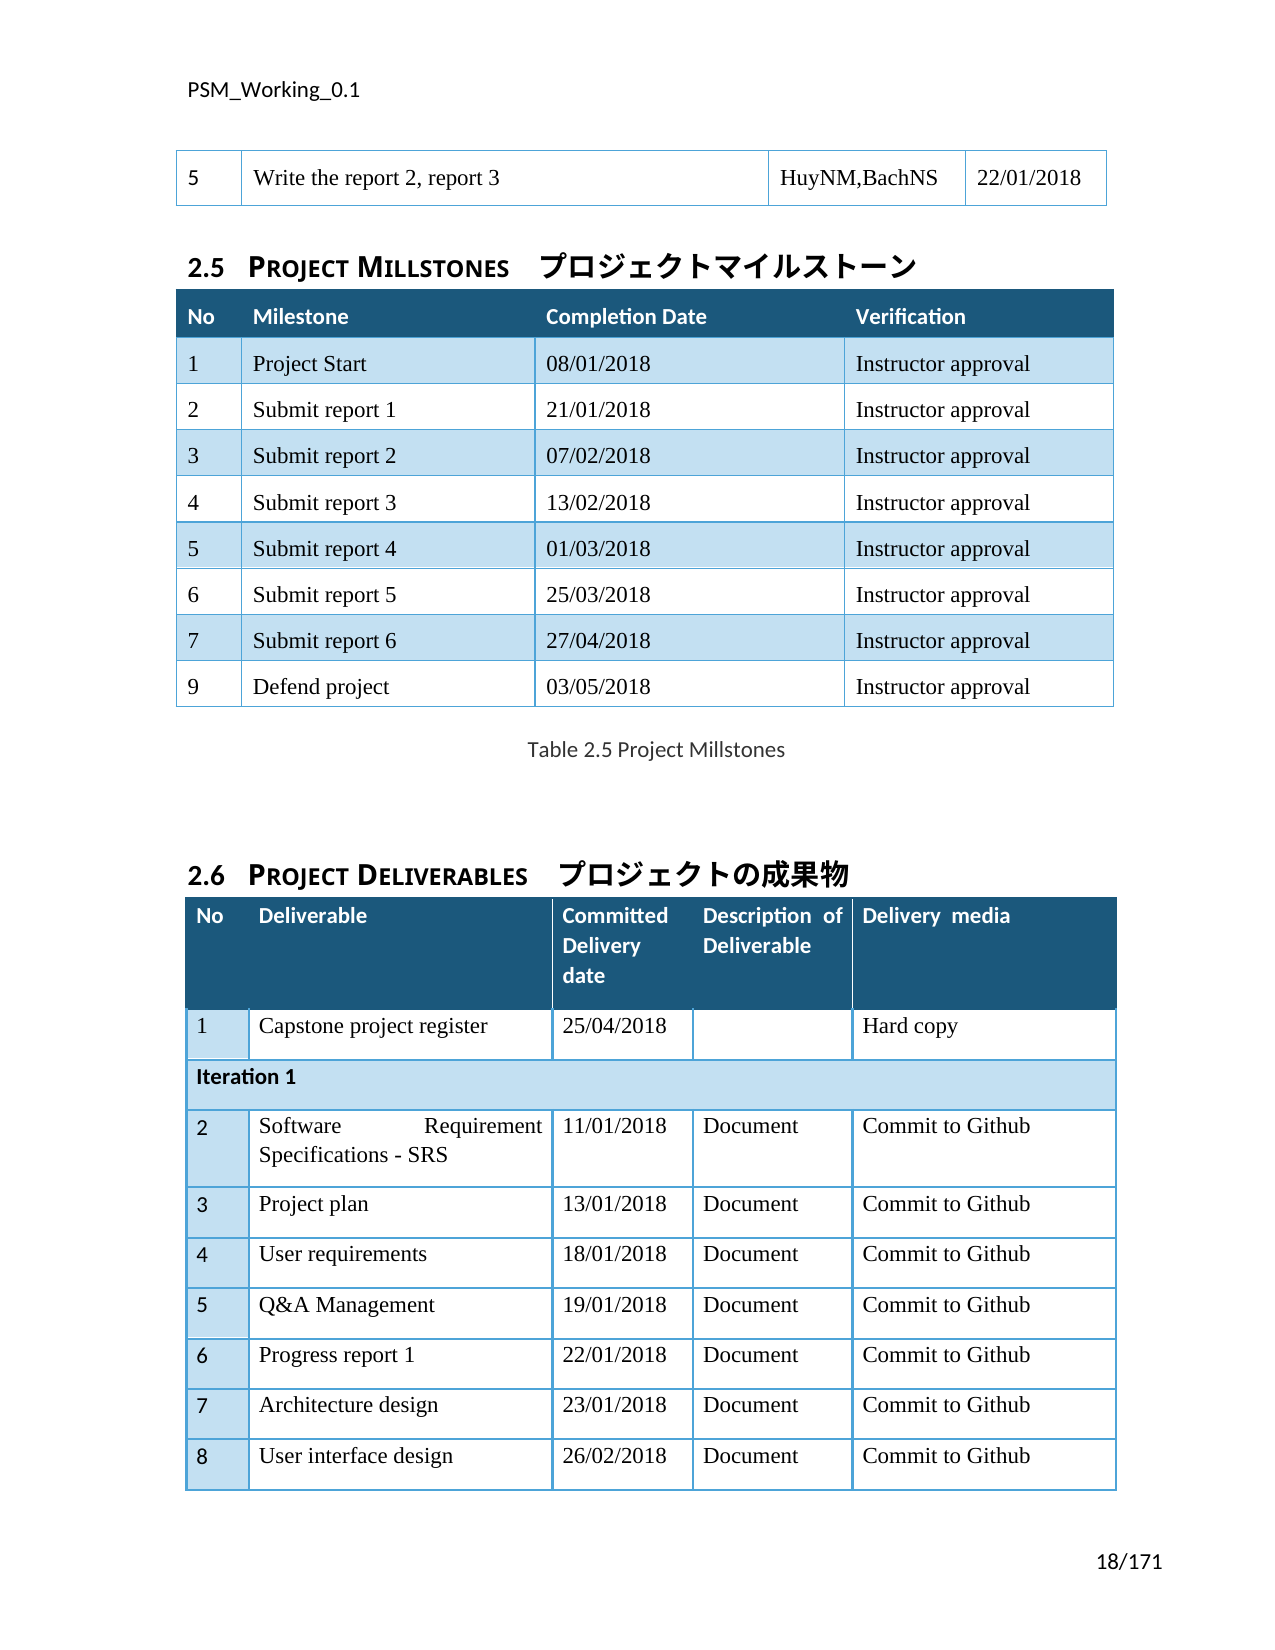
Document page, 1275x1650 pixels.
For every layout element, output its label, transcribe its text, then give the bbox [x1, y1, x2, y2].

table_cell Commit to Github [854, 1340, 1115, 1388]
table_cell Defend project [242, 661, 534, 706]
table_header Description of Deliverable [693, 899, 852, 1008]
table_cell User interface design [250, 1440, 551, 1489]
table_cell 08/01/2018 [536, 338, 844, 383]
table_cell 5 [188, 1289, 248, 1337]
table_cell Instructor approval [845, 615, 1113, 660]
table_cell Commit to Github [854, 1289, 1115, 1337]
table_cell Capstone project register [250, 1010, 551, 1058]
table_cell Commit to Github [854, 1440, 1115, 1489]
table_cell HuyNM,BachNS [769, 151, 965, 205]
table_cell Instructor approval [845, 384, 1113, 429]
table_cell Instructor approval [845, 661, 1113, 706]
table_cell 6 [188, 1340, 248, 1388]
table_cell Submit report 5 [242, 569, 534, 614]
table_cell Write the report 2, report 3 [242, 151, 768, 205]
table_cell 21/01/2018 [536, 384, 844, 429]
subtitle Project Deliverables プロジェクトの成果物 [187, 852, 1125, 894]
table_cell 13/02/2018 [536, 476, 844, 521]
table_cell Project Start [242, 338, 534, 383]
table_cell 4 [188, 1239, 248, 1287]
table_cell 3 [188, 1188, 248, 1237]
table_cell Progress report 1 [250, 1340, 551, 1388]
table_cell Document [694, 1111, 851, 1186]
table_cell Q&A Management [250, 1289, 551, 1337]
table_cell 18/01/2018 [554, 1239, 692, 1287]
table_header Deliverable [249, 899, 552, 1008]
table_cell 1 [188, 1010, 248, 1058]
table_cell Document [694, 1239, 851, 1287]
table_cell 5 [177, 151, 241, 205]
table_header No [188, 899, 249, 1008]
table_cell Submit report 3 [242, 476, 534, 521]
table_cell Instructor approval [845, 523, 1113, 567]
table_cell Project plan [250, 1188, 551, 1237]
table_cell 3 [177, 430, 241, 475]
table_cell Commit to Github [854, 1111, 1115, 1186]
table_cell 5 [177, 523, 241, 567]
table_cell 22/01/2018 [554, 1340, 692, 1388]
table_cell 27/04/2018 [536, 615, 844, 660]
table_cell Document [694, 1340, 851, 1388]
table_cell 19/01/2018 [554, 1289, 692, 1337]
table_cell 4 [177, 476, 241, 521]
table_cell 07/02/2018 [536, 430, 844, 475]
table_cell 26/02/2018 [554, 1440, 692, 1489]
table_cell Architecture design [250, 1390, 551, 1438]
table_cell Instructor approval [845, 569, 1113, 614]
table_cell 23/01/2018 [554, 1390, 692, 1438]
table_cell Document [694, 1289, 851, 1337]
table_cell [694, 1010, 851, 1058]
table_cell 22/01/2018 [966, 151, 1106, 205]
table_cell 13/01/2018 [554, 1188, 692, 1237]
table_cell 03/05/2018 [536, 661, 844, 706]
table_cell 1 [177, 338, 241, 383]
table_cell 25/04/2018 [554, 1010, 692, 1058]
table_cell 2 [177, 384, 241, 429]
table_header Verification [845, 290, 1113, 337]
table_cell 7 [188, 1390, 248, 1438]
table_cell Document [694, 1440, 851, 1489]
table_cell 6 [177, 569, 241, 614]
table_header Completion Date [536, 290, 844, 337]
table_cell Commit to Github [854, 1390, 1115, 1438]
table_cell Submit report 4 [242, 523, 534, 567]
table_cell 25/03/2018 [536, 569, 844, 614]
subtitle Project Millstones プロジェクトマイルストーン [187, 243, 1125, 286]
table_header Delivery media [853, 899, 1115, 1008]
table_cell Instructor approval [845, 476, 1113, 521]
table_cell Instructor approval [845, 338, 1113, 383]
table_cell Document [694, 1188, 851, 1237]
table_cell Submit report 2 [242, 430, 534, 475]
table_cell Commit to Github [854, 1239, 1115, 1287]
table_cell 7 [177, 615, 241, 660]
table_cell 11/01/2018 [554, 1111, 692, 1186]
table_cell 9 [177, 661, 241, 706]
table_cell User requirements [250, 1239, 551, 1287]
table_cell 01/03/2018 [536, 523, 844, 567]
table_cell 2 [188, 1111, 248, 1186]
table_cell Document [694, 1390, 851, 1438]
table_cell 8 [188, 1440, 248, 1489]
table_cell Hard copy [854, 1010, 1115, 1058]
table_cell Submit report 1 [242, 384, 534, 429]
text Table 2.5 Project Millstones [187, 735, 1125, 763]
table_header No [177, 290, 241, 337]
table_cell Submit report 6 [242, 615, 534, 660]
table_cell Commit to Github [854, 1188, 1115, 1237]
table_cell Software Requirement Specifications - SRS [250, 1111, 551, 1186]
table_header Committed Delivery date [553, 899, 693, 1008]
table_header Milestone [242, 290, 534, 337]
table_cell Instructor approval [845, 430, 1113, 475]
table_cell Iteration 1 [188, 1061, 1115, 1109]
